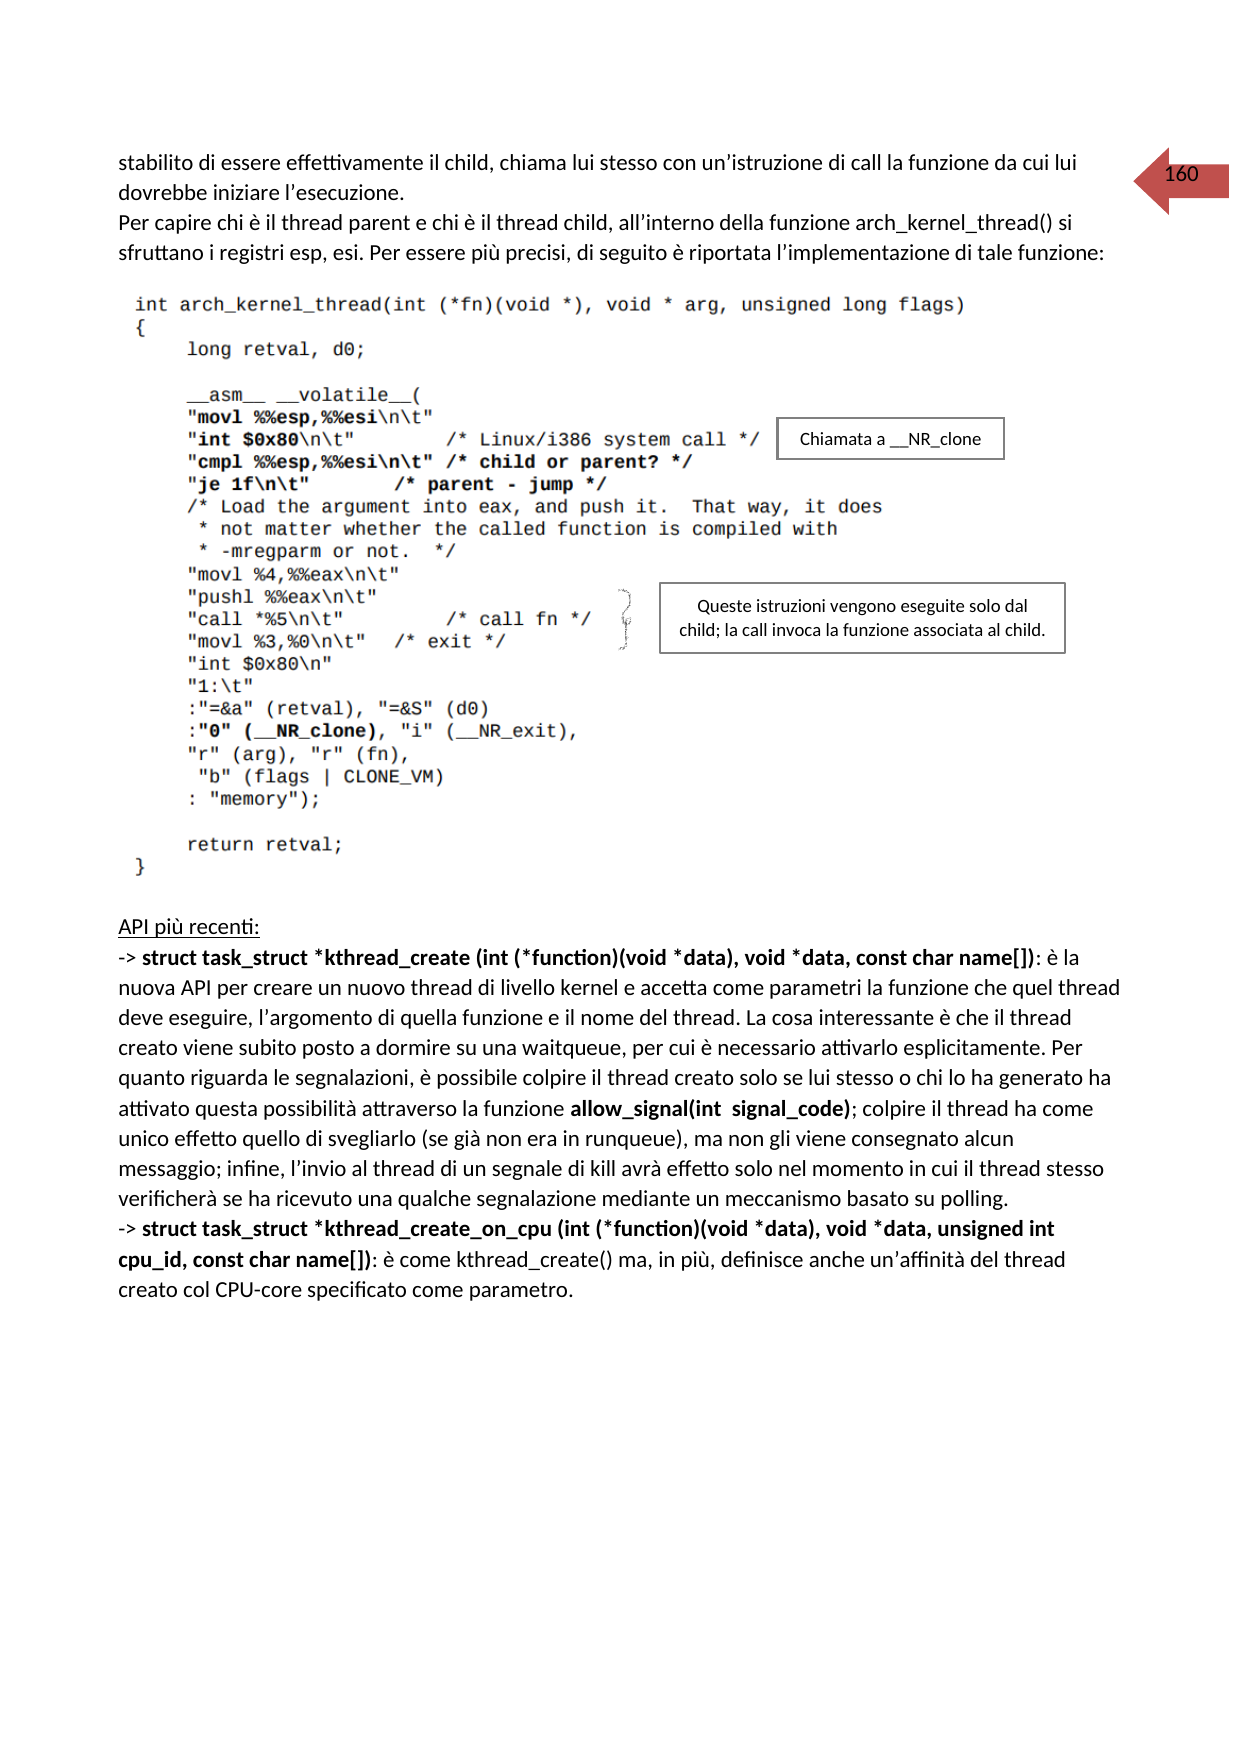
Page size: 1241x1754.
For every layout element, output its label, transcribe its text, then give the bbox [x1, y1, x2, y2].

text API più recenti: -> struct task_struct *kthread_create (int (*function)(void *data), void *data, const char name[]): è la nuova API per creare un nuovo thread di livello kernel e accetta come parametri la funzione che quel thread deve eseguire, l’argomento di quella funzione e il nome del thread. La cosa interessante è che il thread creato viene subito posto a dormire su una waitqueue, per cui è necessario attivarlo esplicitamente. Per quanto riguarda le segnalazioni, è possibile colpire il thread creato solo se lui stesso o chi lo ha generato ha attivato questa possibilità attraverso la funzione allow_signal(int signal_code); colpire il thread ha come unico effetto quello di svegliarlo (se già non era in runqueue), ma non gli viene consegnato alcun messaggio; infine, l’invio al thread di un segnale di kill avrà effetto solo nel momento in cui il thread stesso verificherà se ha ricevuto una qualche segnalazione mediante un meccanismo basato su polling. -> struct task_struct *kthread_create_on_cpu (int (*function)(void *data), void *data, unsigned int cpu_id, const char name[]): è come kthread_create() ma, in più, definisce anche un’affinità del thread creato col CPU-core specificato come parametro. [118, 912, 1122, 1303]
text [118, 148, 1122, 266]
picture [118, 285, 980, 894]
